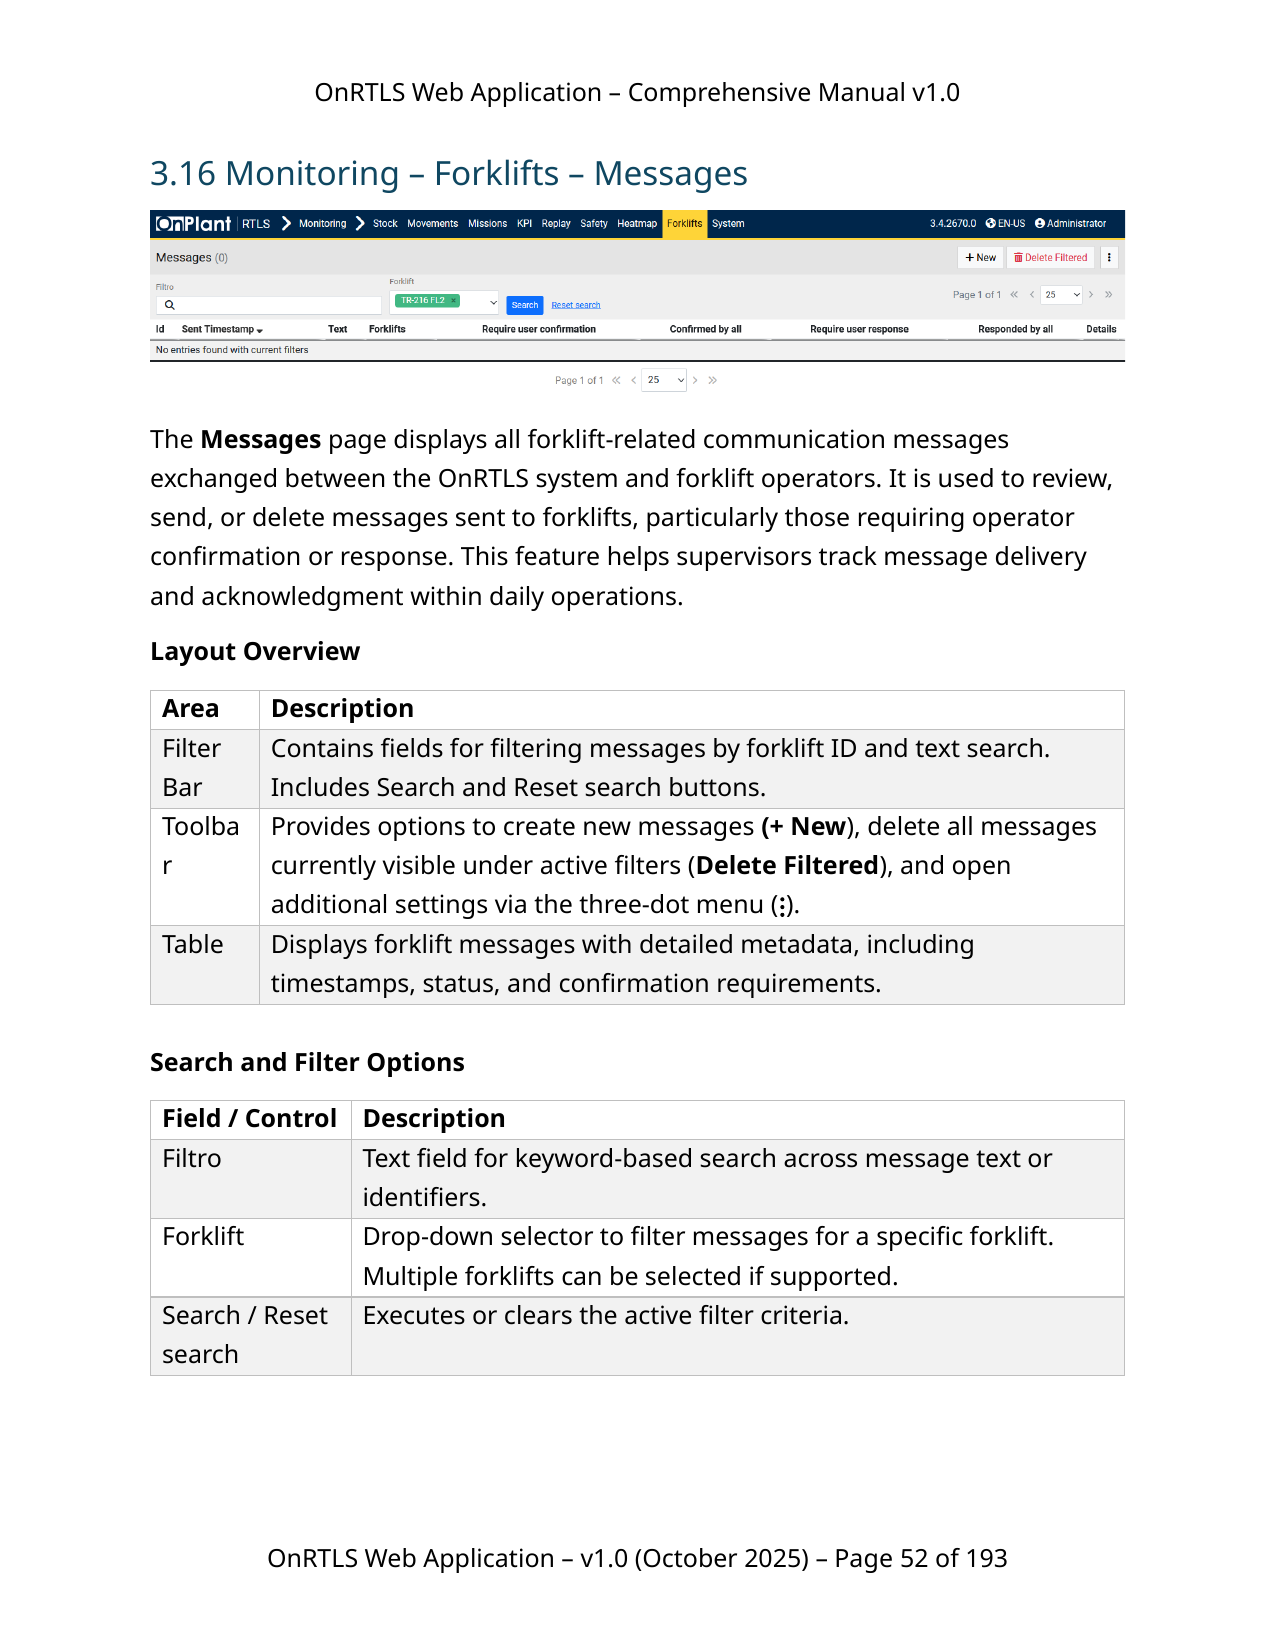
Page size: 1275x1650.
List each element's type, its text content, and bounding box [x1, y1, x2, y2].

text The Messages page displays all forklift-related communication messages exchanged between the OnRTLS system and forklift operators. It is used to review, send, or delete messages sent to forklifts, particularly those requiring operator confirmation or response. This feature helps supervisors track message delivery and acknowledgment within daily operations. [150, 421, 1125, 612]
table_header Description [352, 1101, 1124, 1139]
table_cell Toolbar [151, 809, 259, 925]
table_header Description [260, 691, 1124, 729]
table_cell Filter Bar [151, 730, 259, 808]
subtitle 3.16 Monitoring – Forklifts – Messages [150, 150, 1125, 195]
table_header Field / Control [151, 1101, 351, 1139]
table_cell Text field for keyword-based search across message text or identifiers. [352, 1140, 1124, 1218]
table_cell Table [151, 926, 259, 1004]
table_cell Drop-down selector to filter messages for a specific forklift. Multiple forklifts can be selected if supported. [352, 1219, 1124, 1296]
table_cell Forklift [151, 1219, 351, 1296]
table_cell Executes or clears the active filter criteria. [352, 1298, 1124, 1375]
table_cell Provides options to create new messages (+ New), delete all messages currently visible under active filters (Delete Filtered), and open additional settings via the three-dot menu (⋮). [260, 809, 1124, 925]
picture [150, 210, 1125, 400]
table_cell Displays forklift messages with detailed metadata, including timestamps, status, and confirmation requirements. [260, 926, 1124, 1004]
text Search and Filter Options [150, 1005, 1125, 1078]
table_cell Search / Reset search [151, 1298, 351, 1375]
text Layout Overview [150, 634, 1125, 668]
table_cell Filtro [151, 1140, 351, 1218]
table_cell Contains fields for filtering messages by forklift ID and text search. Includes Search and Reset search buttons. [260, 730, 1124, 808]
table_header Area [151, 691, 259, 729]
